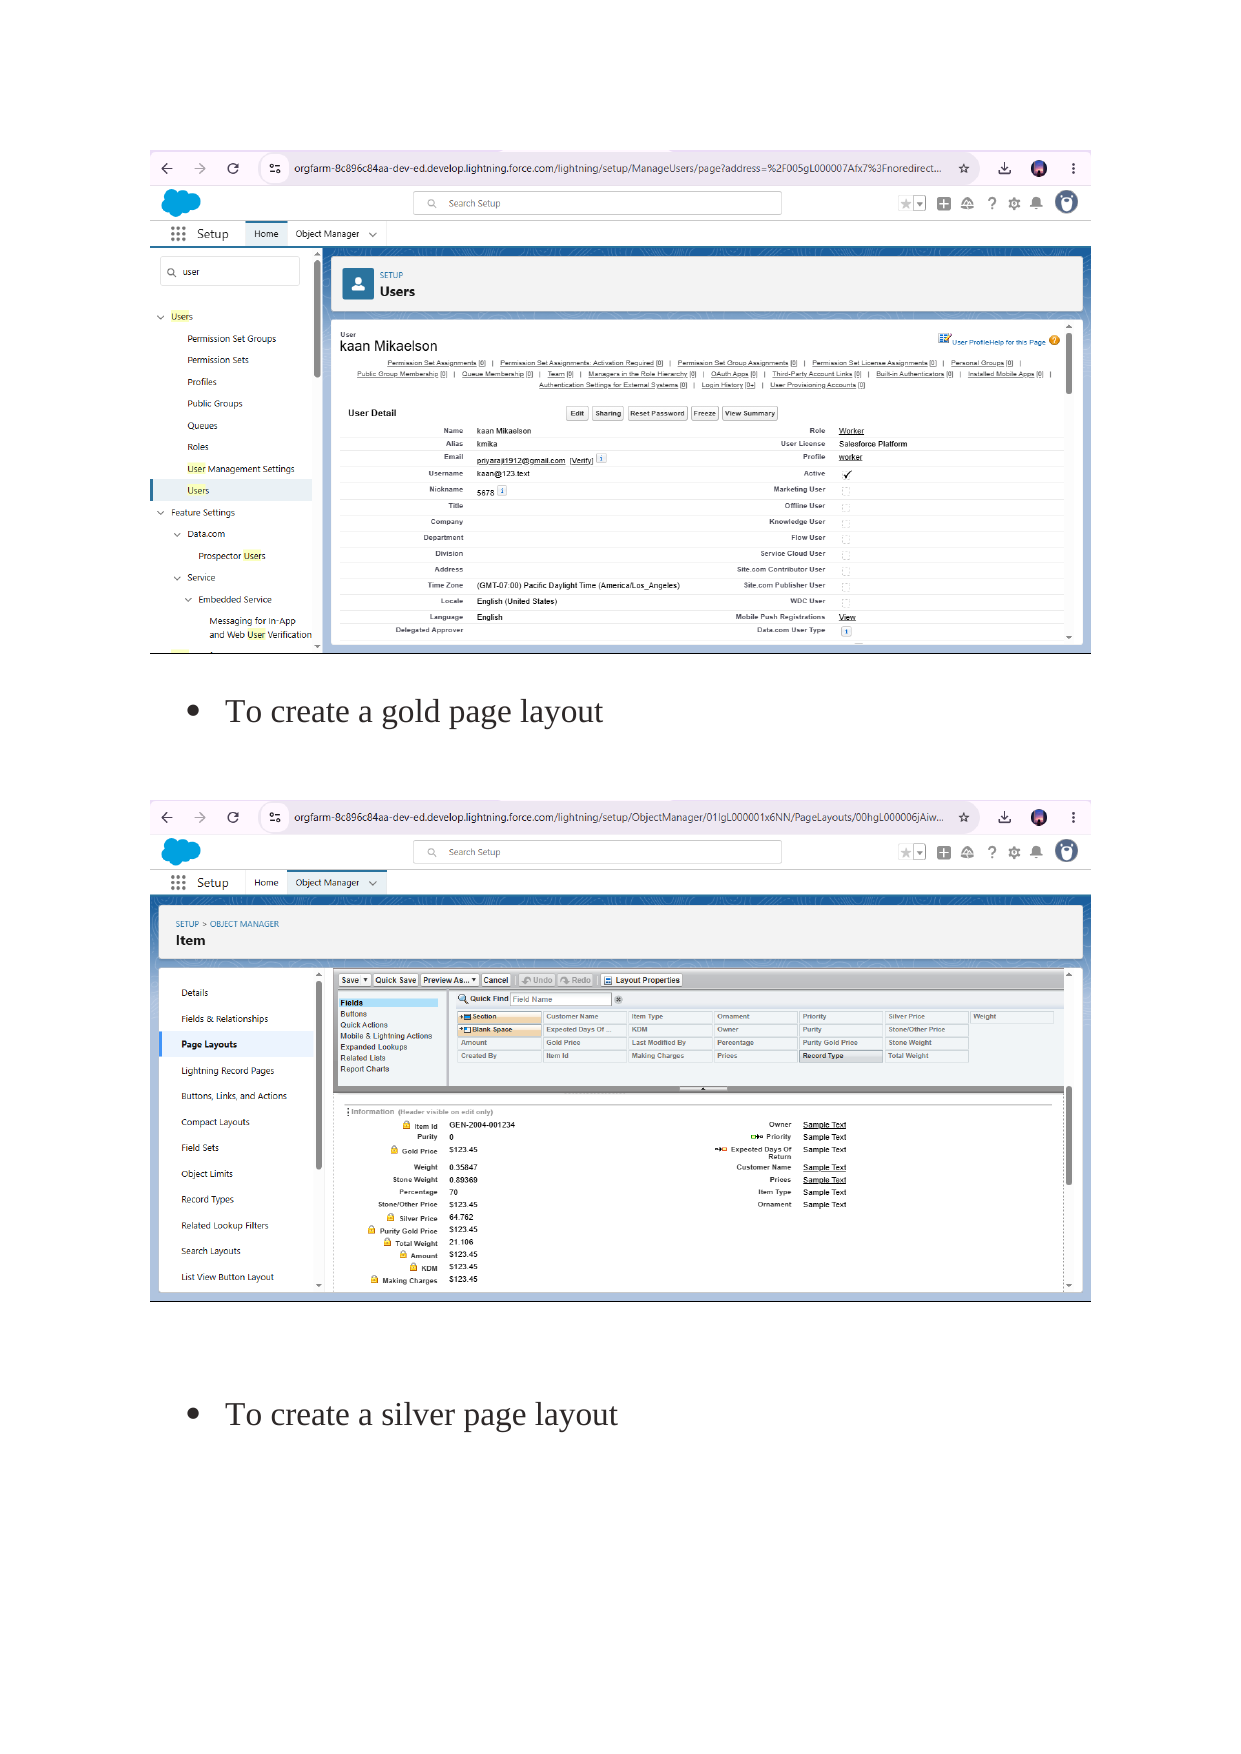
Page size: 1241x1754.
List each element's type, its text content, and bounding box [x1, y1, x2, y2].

subtitle To create a gold page layout [187, 682, 1090, 729]
picture [150, 800, 1091, 1302]
picture [150, 150, 1091, 654]
subtitle To create a silver page layout [187, 1386, 1090, 1433]
